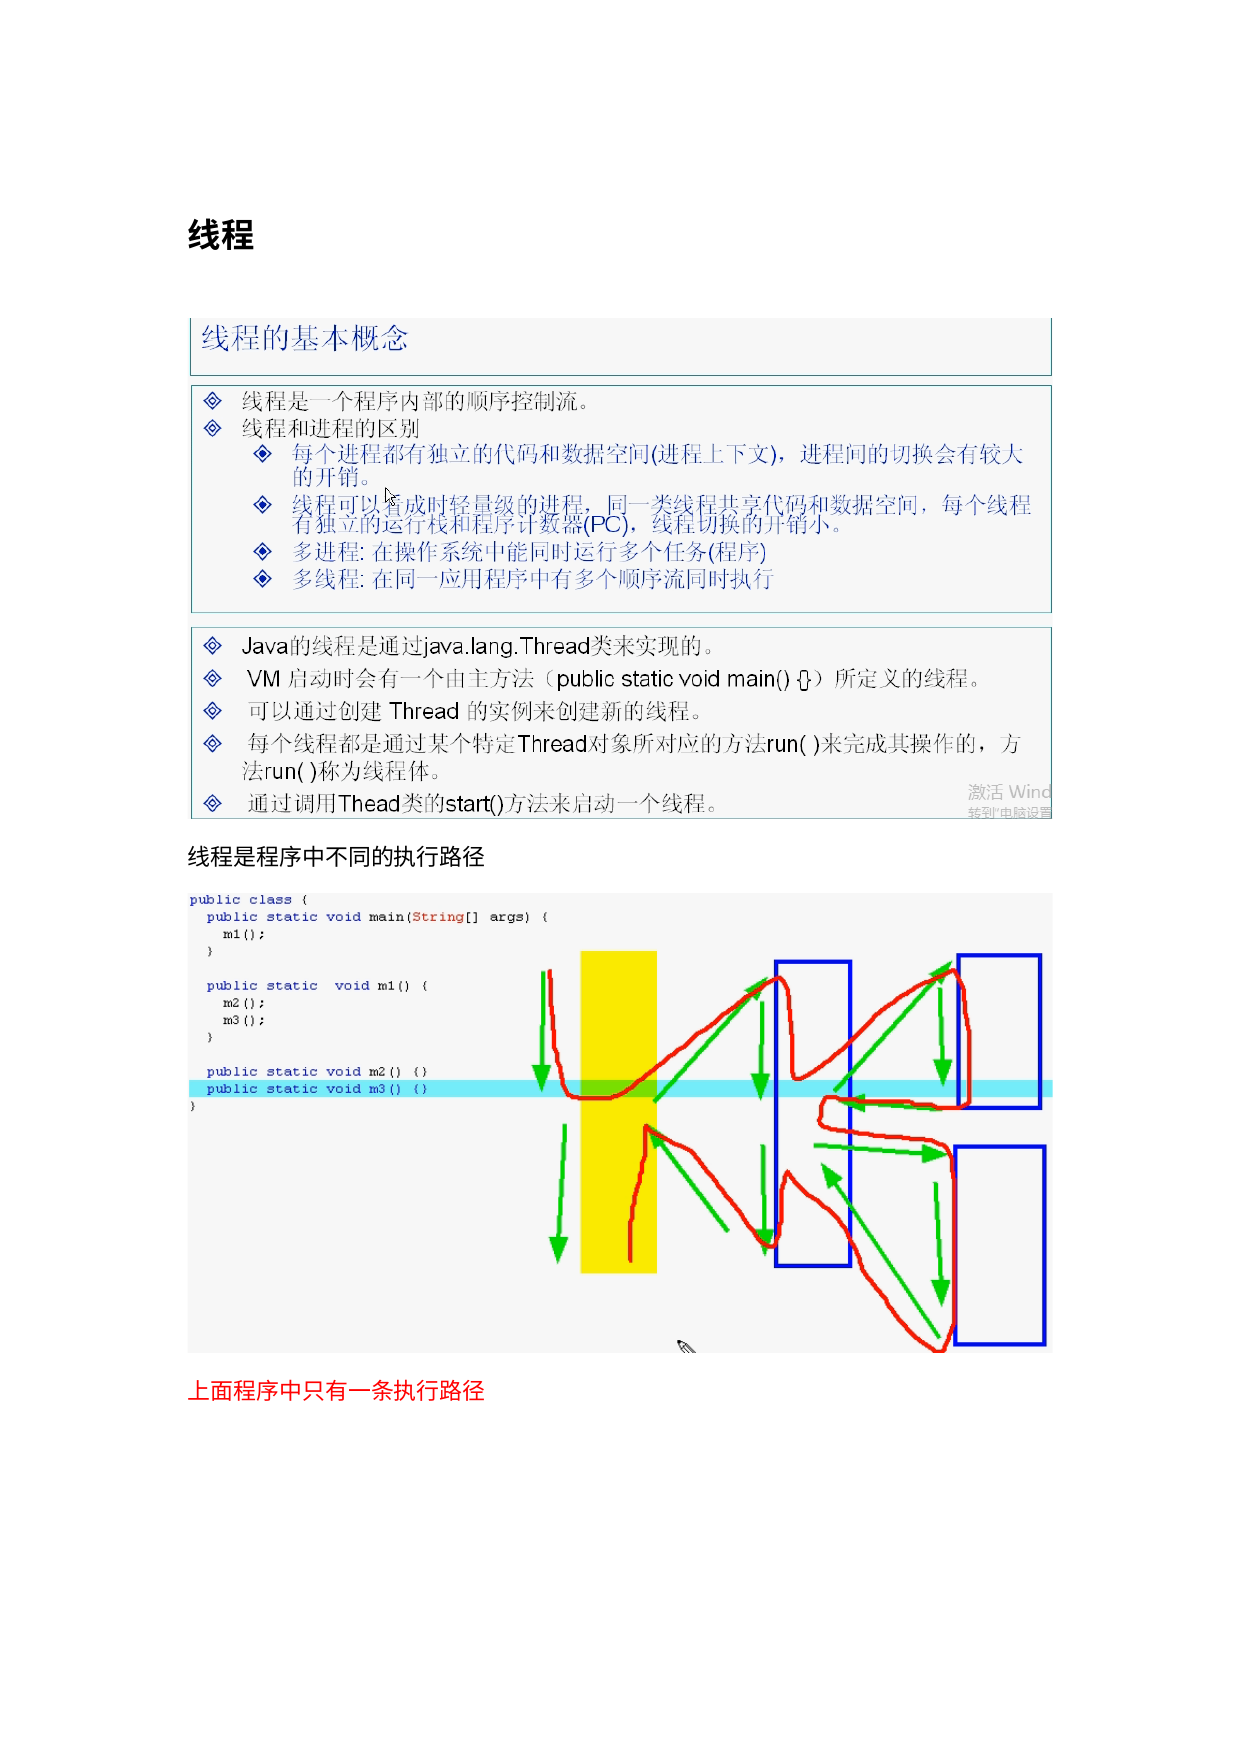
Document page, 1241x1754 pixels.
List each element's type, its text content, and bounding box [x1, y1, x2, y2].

picture [187, 893, 1053, 1353]
subtitle 线程 [187, 208, 1053, 257]
text 线程是程序中不同的执行路径 [187, 839, 1053, 872]
text 上面程序中只有一条执行路径 [187, 1373, 1053, 1406]
picture [187, 318, 1053, 819]
